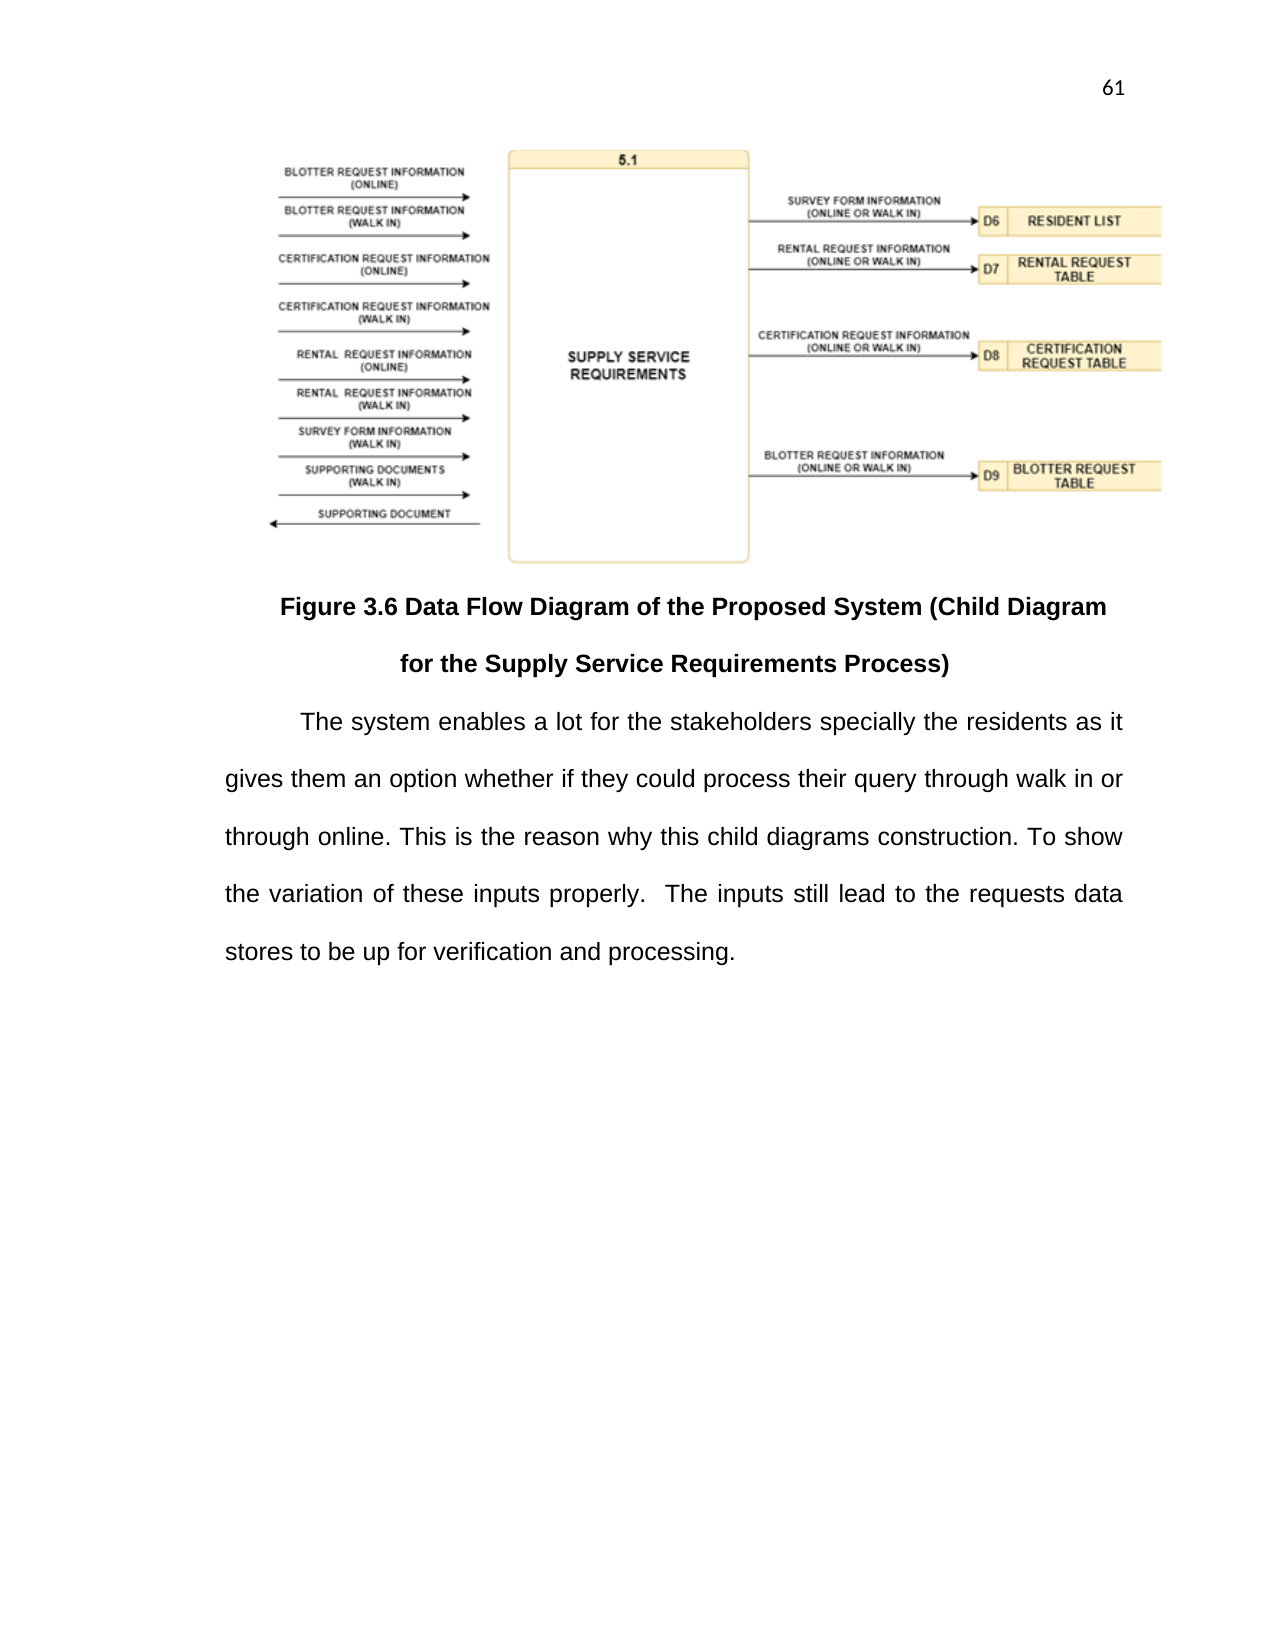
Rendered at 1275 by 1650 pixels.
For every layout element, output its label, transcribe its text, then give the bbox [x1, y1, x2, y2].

text The system enables a lot for the stakeholders specially the residents as it gives them an option whether if they could process their query through walk in or through online. This is the reason why this child diagrams construction. To show the variation of these inputs properly. The inputs still lead to the requests data stores to be up for verification and processing. [225, 707, 1125, 966]
text Figure 3.6 Data Flow Diagram of the Proposed System (Child Diagram for the Supply Service Requirements Process) [225, 592, 1125, 678]
picture [262, 150, 1163, 564]
